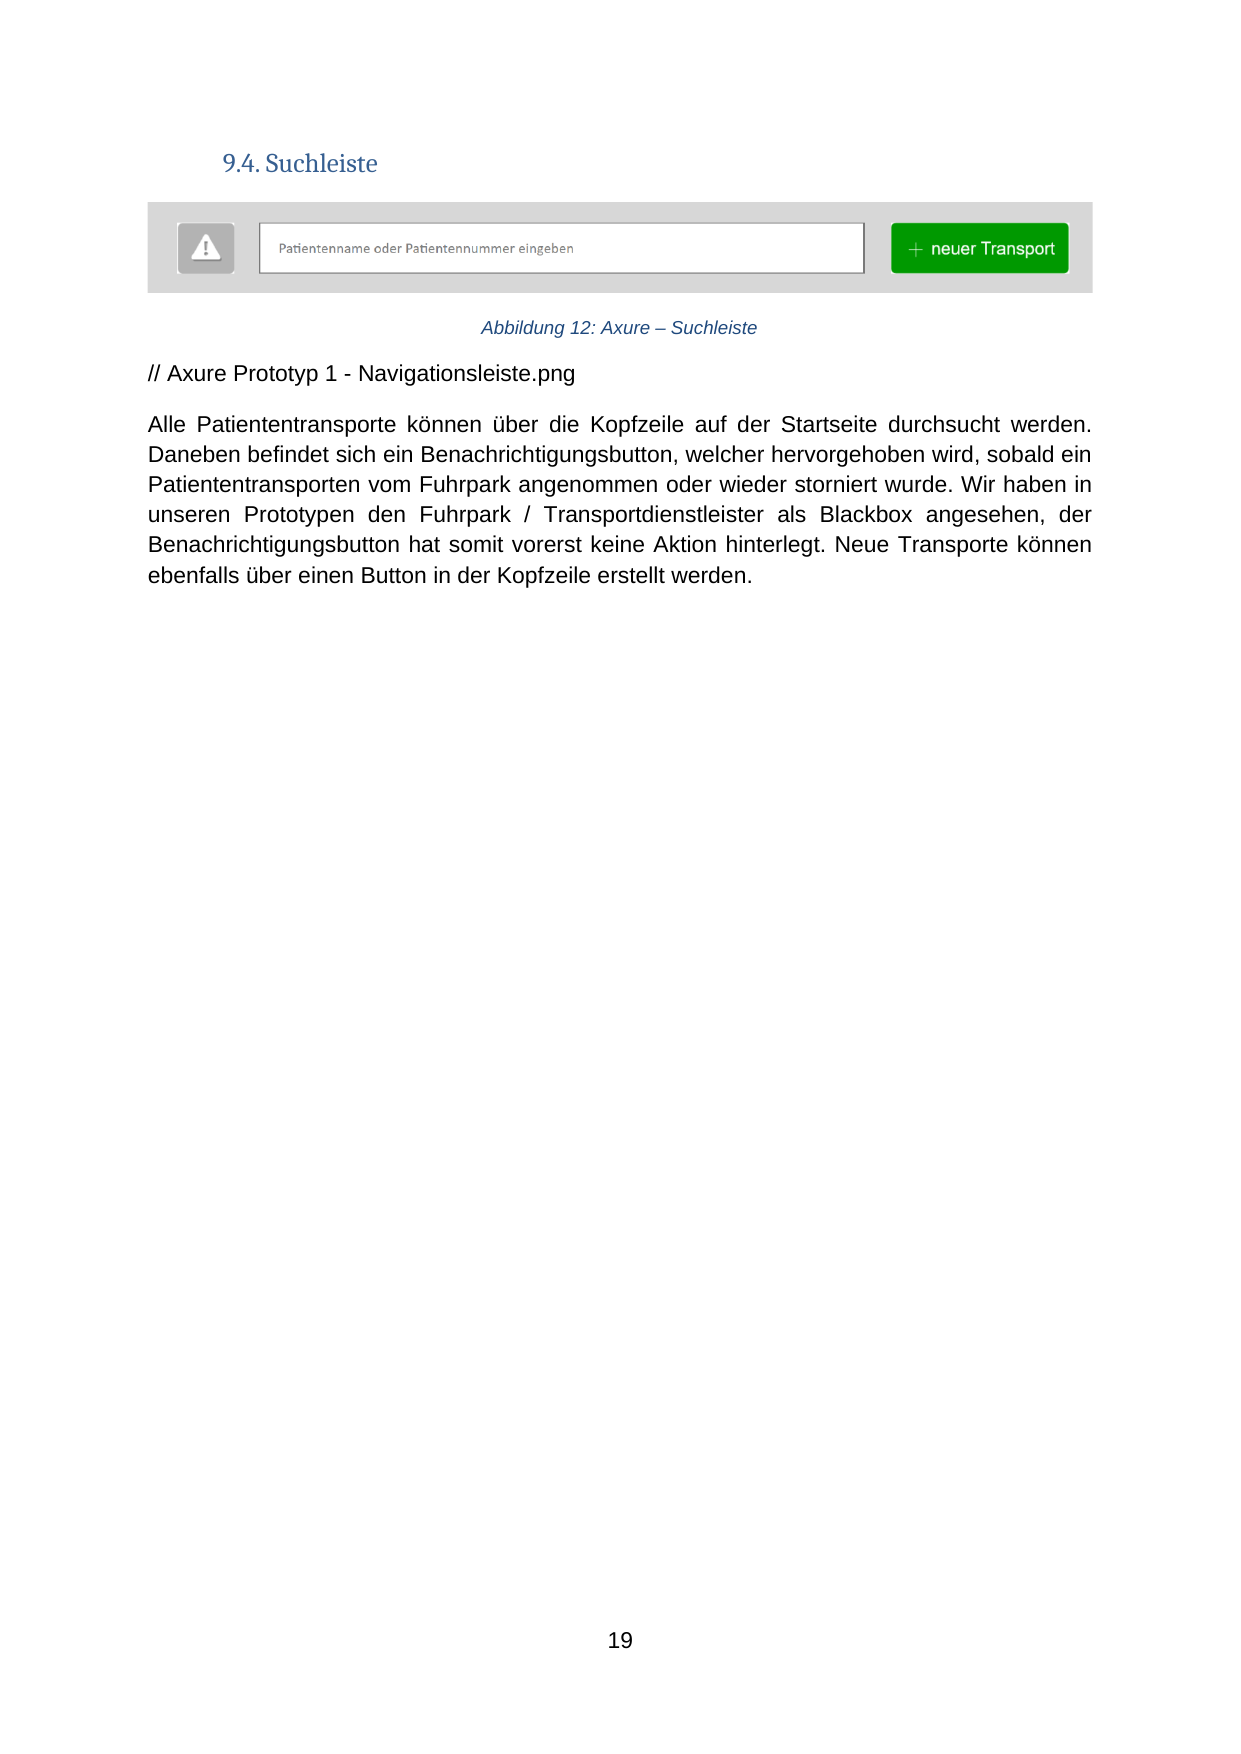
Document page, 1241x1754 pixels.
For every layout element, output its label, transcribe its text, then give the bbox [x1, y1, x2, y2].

subtitle 9.4. Suchleiste [223, 148, 1093, 179]
text // Axure Prototyp 1 - Navigationsleiste.png [148, 359, 1093, 386]
text Alle Patiententransporte können über die Kopfzeile auf der Startseite durchsucht werden. Daneben befindet sich ein Benachrichtigungsbutton, welcher hervorgehoben wird, sobald ein Patiententransporten vom Fuhrpark angenommen oder wieder storniert wurde. Wir haben in unseren Prototypen den Fuhrpark / Transportdienstleister als Blackbox angesehen, der Benachrichtigungsbutton hat somit vorerst keine Aktion hinterlegt. Neue Transporte können ebenfalls über einen Button in der Kopfzeile erstellt werden. [148, 411, 1093, 588]
text Abbildung 12: Axure – Suchleiste [148, 317, 1093, 339]
picture [147, 202, 1093, 293]
